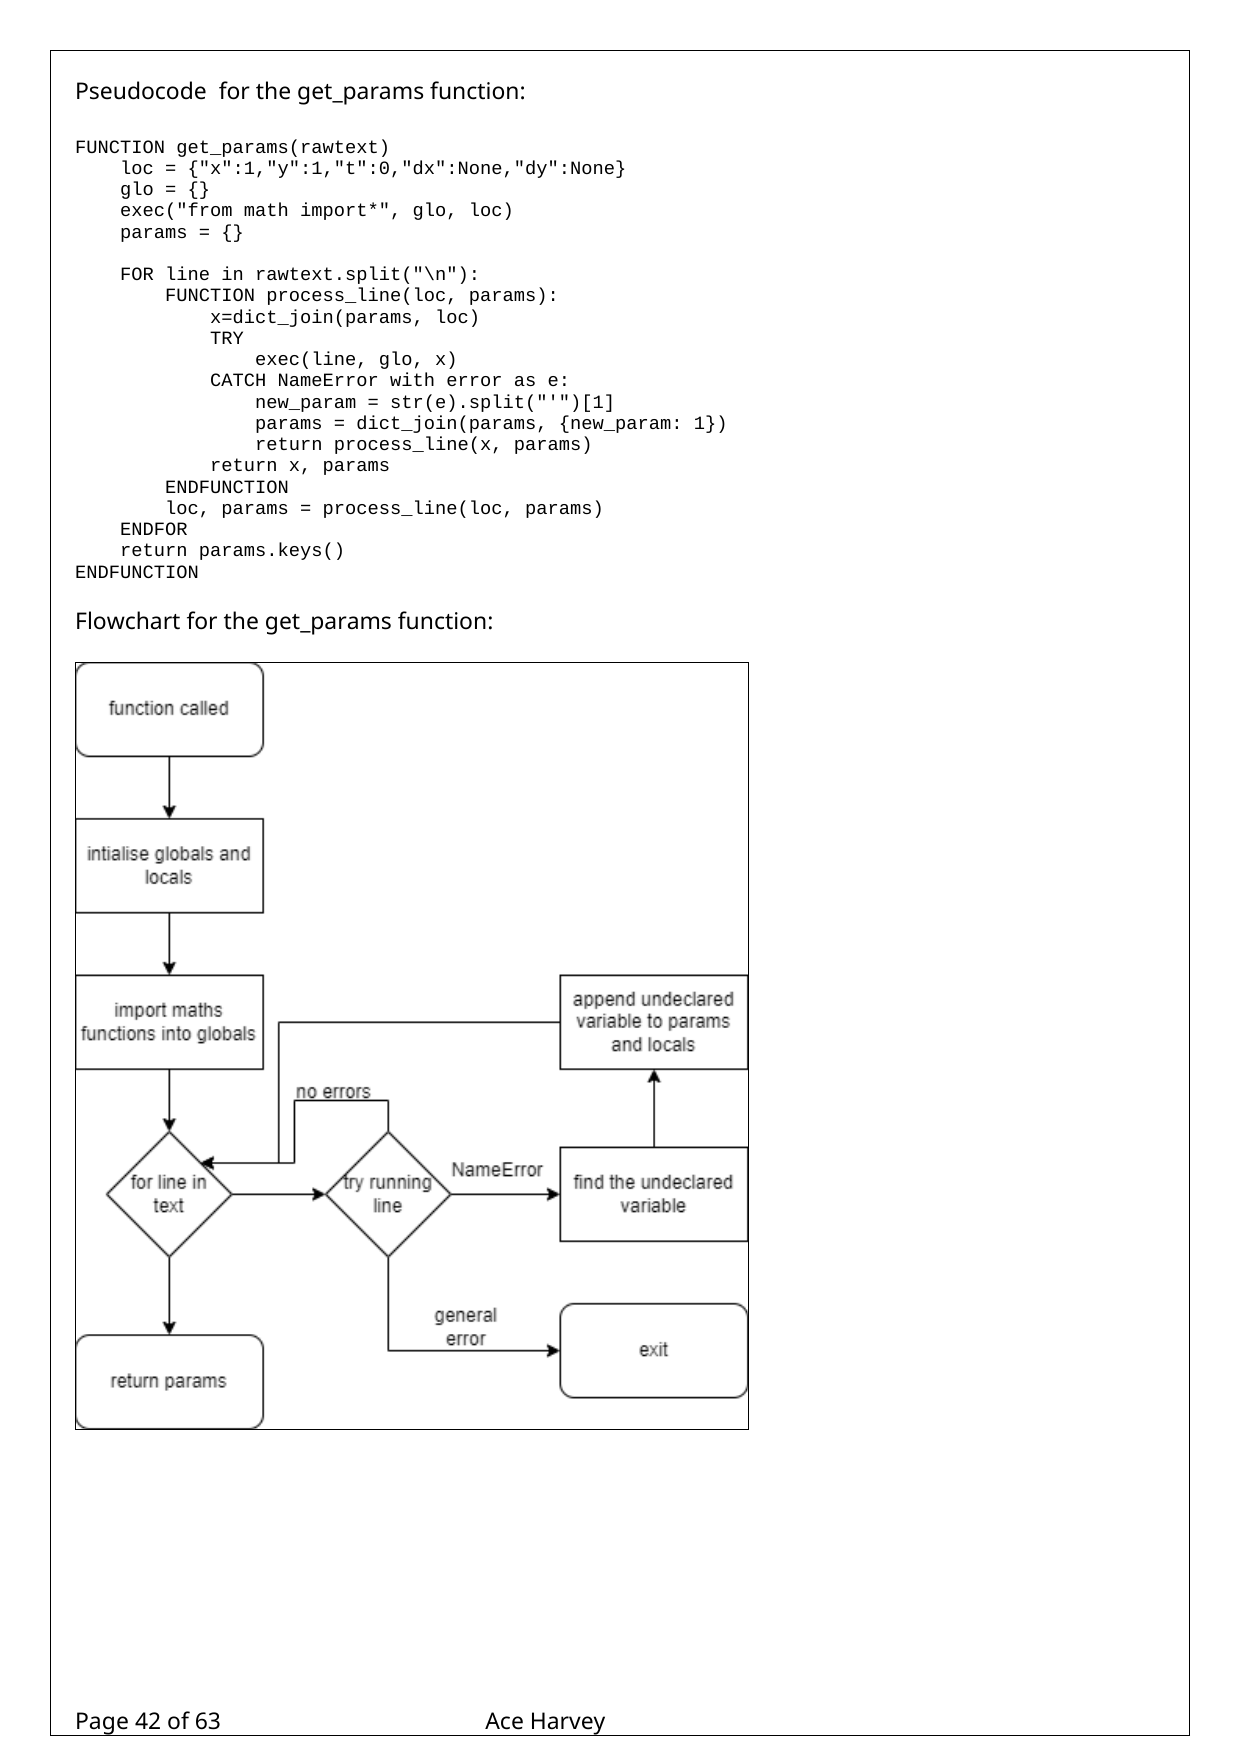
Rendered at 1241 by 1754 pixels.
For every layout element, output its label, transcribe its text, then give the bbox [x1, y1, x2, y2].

text Pseudocode for the get_params function: [75, 75, 1165, 106]
text exec("from math import*", glo, loc) [75, 201, 1165, 222]
text new_param = str(e).split("'")[1] [75, 392, 1165, 414]
text ENDFUNCTION [75, 477, 1165, 499]
text exec(line, glo, x) [75, 350, 1165, 371]
text glo = {} [75, 180, 1165, 201]
text Flowchart for the get_params function: [75, 605, 1165, 636]
text return params.keys() [75, 541, 1165, 562]
text ENDFOR [75, 520, 1165, 541]
text return x, params [75, 456, 1165, 477]
text params = {} [75, 222, 1165, 244]
text loc = {"x":1,"y":1,"t":0,"dx":None,"dy":None} [75, 159, 1165, 180]
text CATCH NameError with error as e: [75, 371, 1165, 392]
text x=dict_join(params, loc) [75, 307, 1165, 329]
text return process_line(x, params) [75, 435, 1165, 456]
picture [76, 663, 748, 1429]
text loc, params = process_line(loc, params) [75, 499, 1165, 520]
text TRY [75, 329, 1165, 350]
text FUNCTION process_line(loc, params): [75, 286, 1165, 307]
text ENDFUNCTION [75, 562, 1165, 584]
text FOR line in rawtext.split("\n"): [75, 265, 1165, 286]
text FUNCTION get_params(rawtext) [75, 137, 1165, 159]
text params = dict_join(params, {new_param: 1}) [75, 414, 1165, 435]
